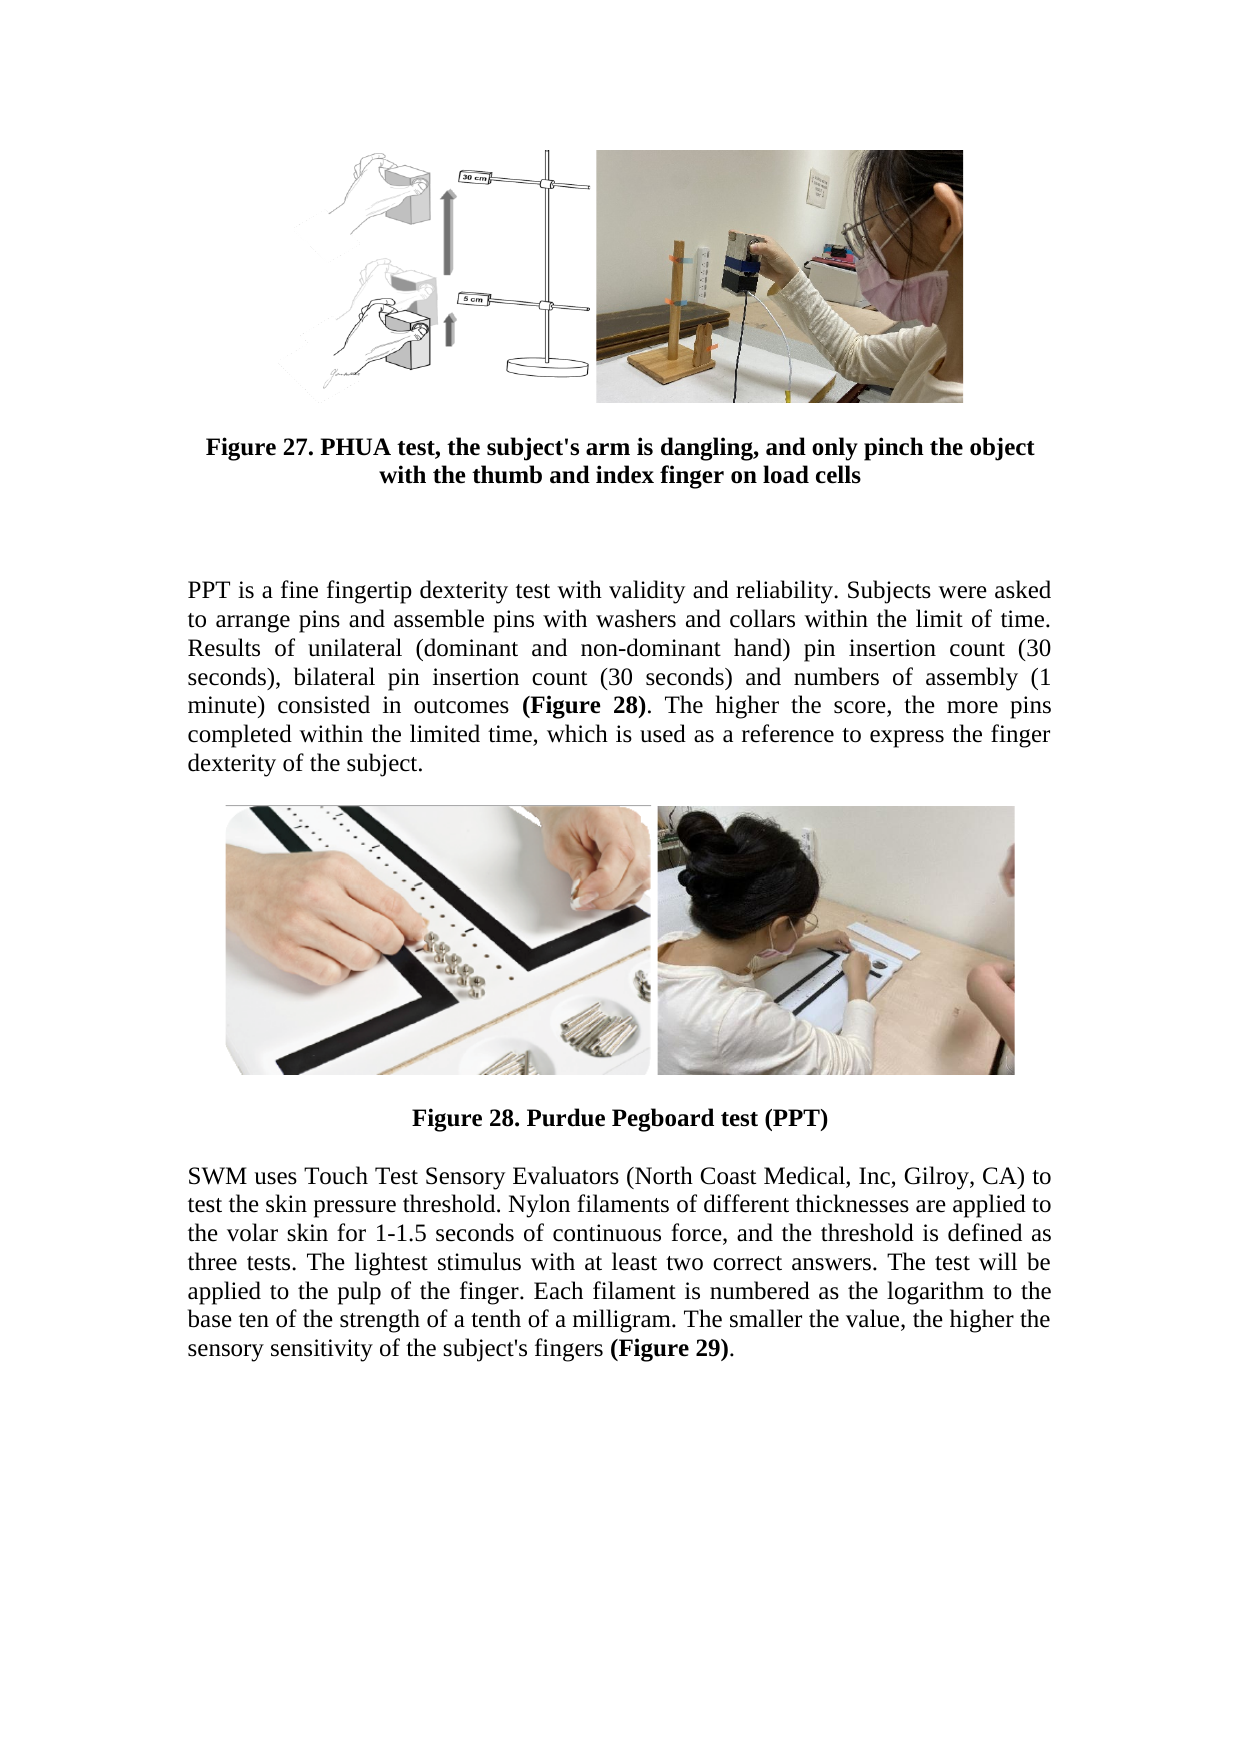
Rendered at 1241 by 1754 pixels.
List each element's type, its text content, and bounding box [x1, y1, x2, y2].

picture [657, 806, 1015, 1075]
text Figure 28. Purdue Pegboard test (PPT) [187, 1103, 1053, 1132]
picture [225, 805, 652, 1075]
text PPT is a fine fingertip dexterity test with validity and reliability. Subjects were asked to arrange pins and assemble pins with washers and collars within the limit of time. Results of unilateral (dominant and non-dominant hand) pin insertion count (30 seconds), bilateral pin insertion count (30 seconds) and numbers of assembly (1 minute) consisted in outcomes (Figure 28). The higher the score, the more pins completed within the limited time, which is used as a reference to express the finger dexterity of the subject. [187, 576, 1053, 777]
picture [596, 150, 964, 403]
text Figure 27. PHUA test, the subject's arm is dangling, and only pinch the object with the thumb and index finger on load cells [187, 432, 1053, 489]
picture [277, 150, 590, 403]
text SWM uses Touch Test Sensory Evaluators (North Coast Medical, Inc, Gilroy, CA) to test the skin pressure threshold. Nylon filaments of different thicknesses are applied to the volar skin for 1-1.5 seconds of continuous force, and the threshold is defined as three tests. The lightest stimulus with at least two correct answers. The test will be applied to the pulp of the finger. Each filament is numbered as the logarithm to the base ten of the strength of a tenth of a milligram. The smaller the value, the higher the sensory sensitivity of the subject's fingers (Figure 29). [187, 1161, 1053, 1362]
